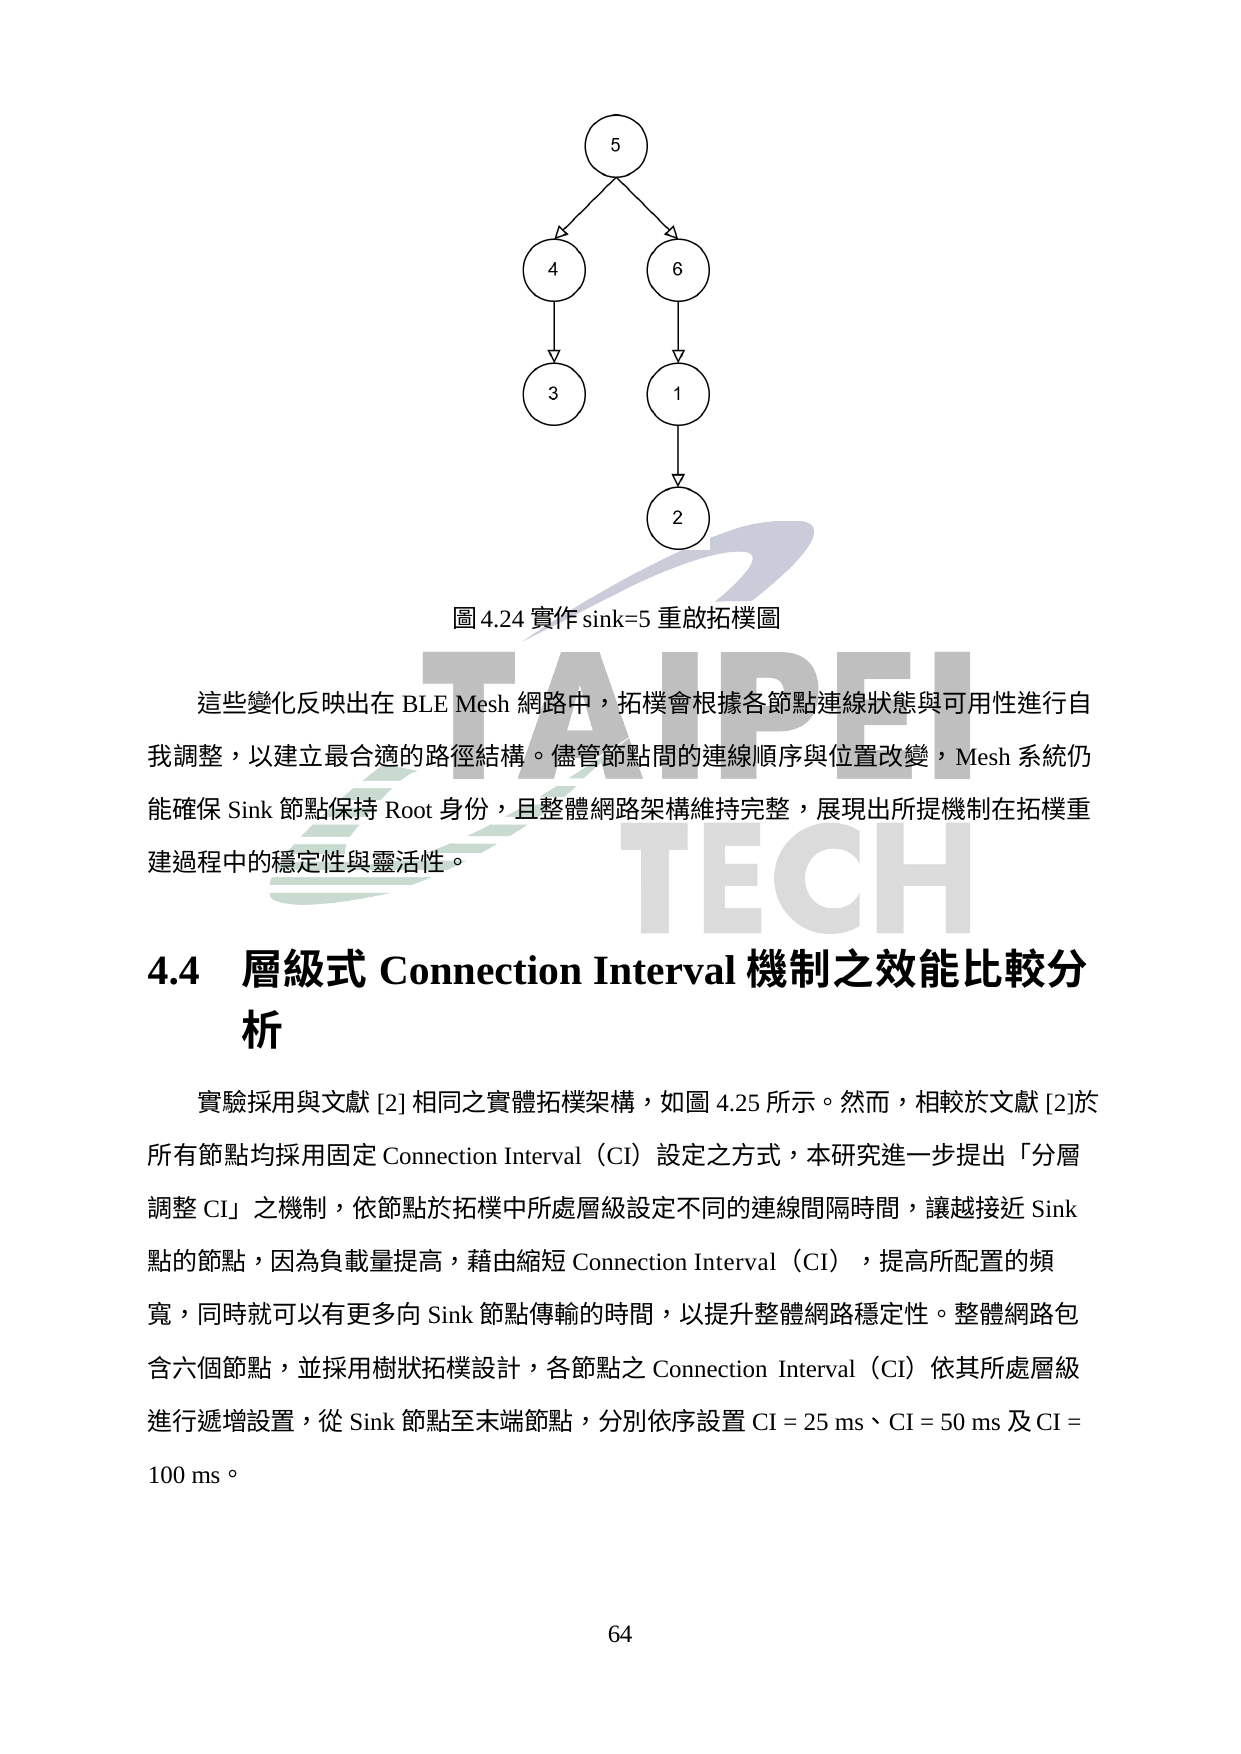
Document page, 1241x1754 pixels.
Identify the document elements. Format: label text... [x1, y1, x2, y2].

text 圖 4.24 實作 sink=5 重啟拓樸圖 [452, 600, 1196, 634]
text 實驗採用與文獻 [2] 相同之實體拓樸架構，如圖 4.25 所示。然而，相較於文獻 [2]於所有節點均採用固定Connection Interval（CI）設定之方式，本研究進一步提出「分層調整 CI」之機制，依節點於拓樸中所處層級設定不同的連線間隔時間，讓越接近 Sink點的節點，因為負載量提高，藉由縮短 Connection Interval（CI），提高所配置的頻寬，同時就可以有更多向 Sink 節點傳輸的時間，以提升整體網路穩定性。整體網路包含六個節點，並採用樹狀拓樸設計，各節點之 Connection Interval（CI）依其所處層級進行遞增設置，從 Sink 節點至末端節點，分別依序設置 CI = 25 ms、CI = 50 ms 及 CI = 100 ms。 [148, 1085, 1104, 1491]
picture [269, 114, 971, 686]
picture [269, 879, 971, 934]
subtitle 層級式 Connection Interval 機制之效能比較分析 [147, 940, 1093, 1058]
text 這些變化反映出在 BLE Mesh 網路中，拓樸會根據各節點連線狀態與可用性進行自我調整，以建立最合適的路徑結構。儘管節點間的連線順序與位置改變，Mesh 系統仍能確保 Sink 節點保持 Root 身份，且整體網路架構維持完整，展現出所提機制在拓樸重建過程中的穩定性與靈活性。 [148, 686, 1093, 879]
